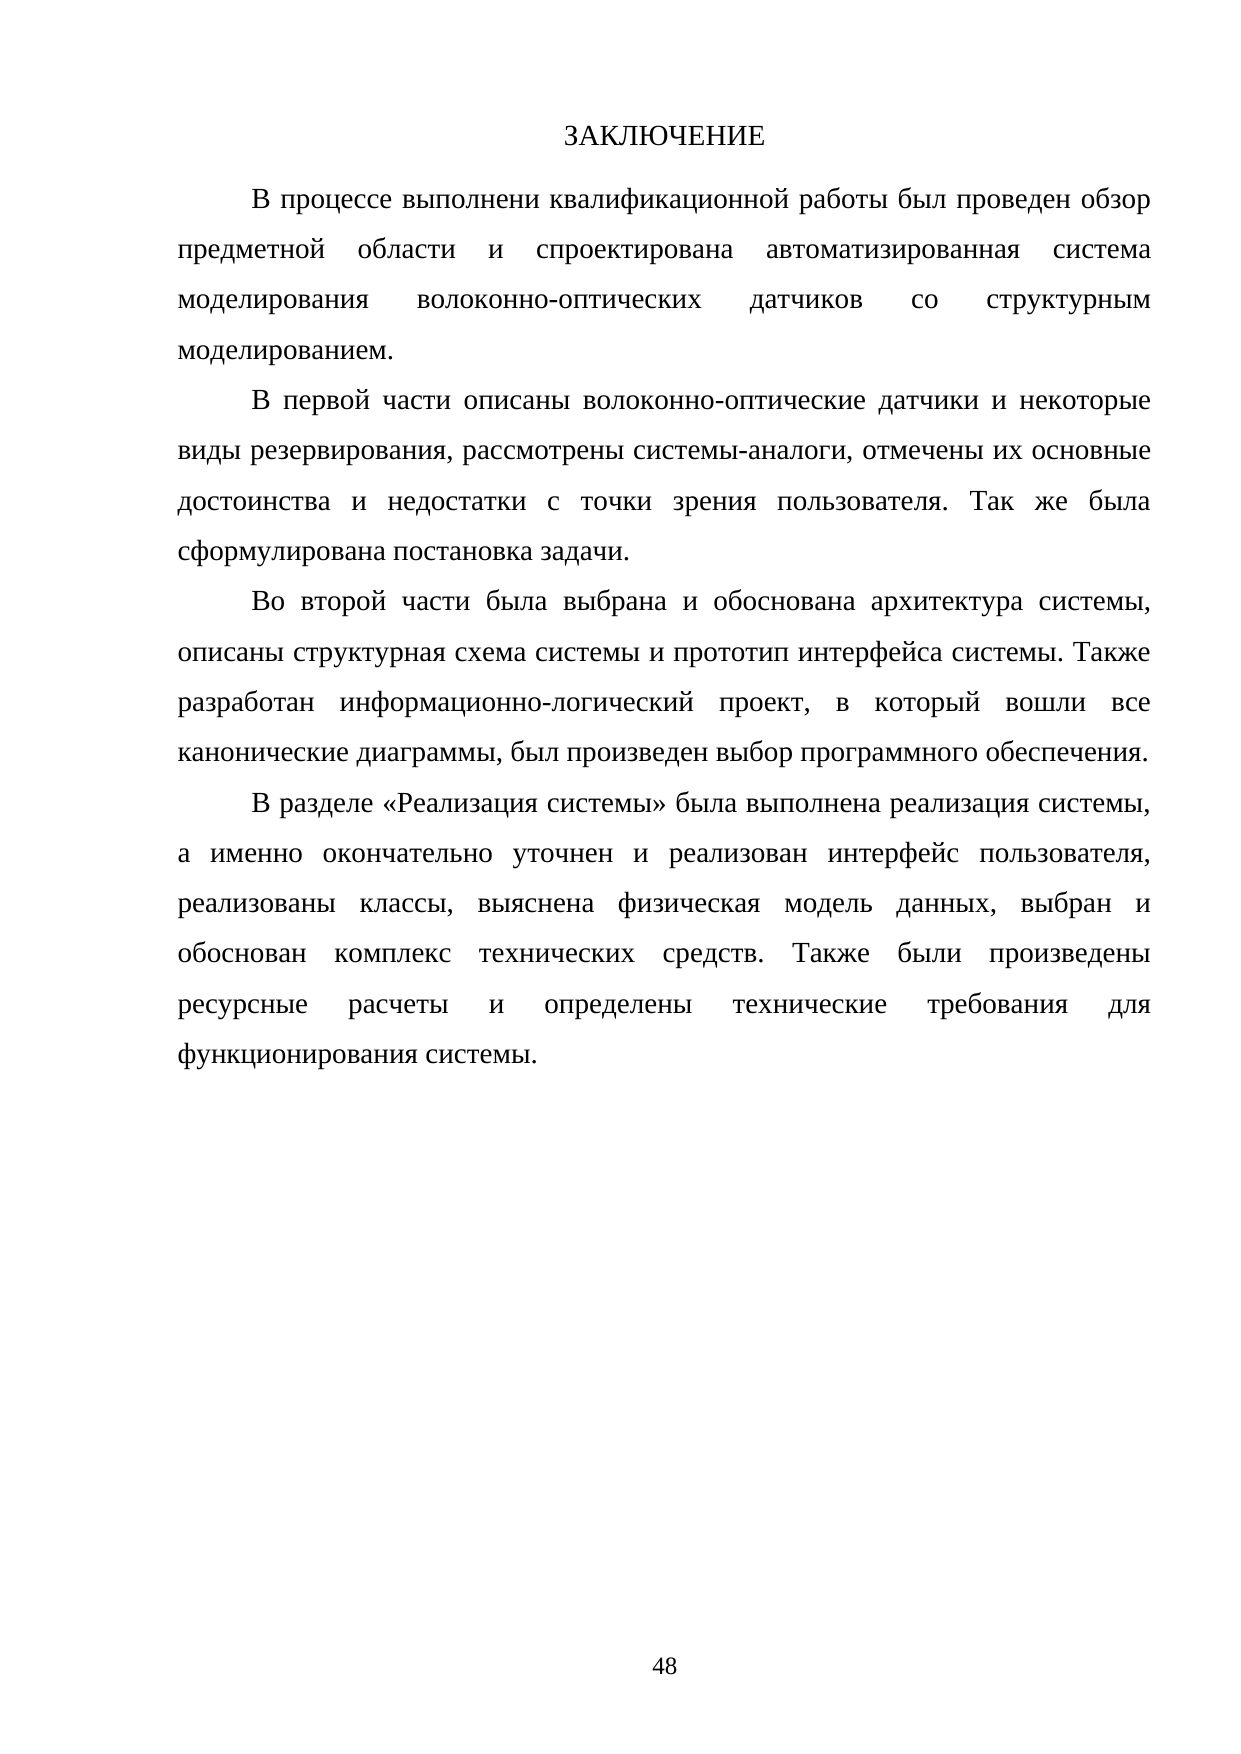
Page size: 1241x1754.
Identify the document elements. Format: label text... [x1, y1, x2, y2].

text В первой части описаны волоконно-оптические датчики и некоторые виды резервирования, рассмотрены системы-аналоги, отмечены их основные достоинства и недостатки с точки зрения пользователя. Так же была сформулирована постановка задачи. [177, 382, 1152, 567]
text В процессе выполнени квалификационной работы был проведен обзор предметной области и спроектирована автоматизированная система моделирования волоконно-оптических датчиков со структурным моделированием. [177, 181, 1152, 365]
text Заключение [177, 118, 1152, 152]
text В разделе «Реализация системы» была выполнена реализация системы, а именно окончательно уточнен и реализован интерфейс пользователя, реализованы классы, выяснена физическая модель данных, выбран и обоснован комплекс технических средств. Также были произведены ресурсные расчеты и определены технические требования для функционирования системы. [177, 785, 1152, 1070]
text Во второй части была выбрана и обоснована архитектура системы, описаны структурная схема системы и прототип интерфейса системы. Также разработан информационно-логический проект, в который вошли все канонические диаграммы, был произведен выбор программного обеспечения. [177, 583, 1152, 768]
